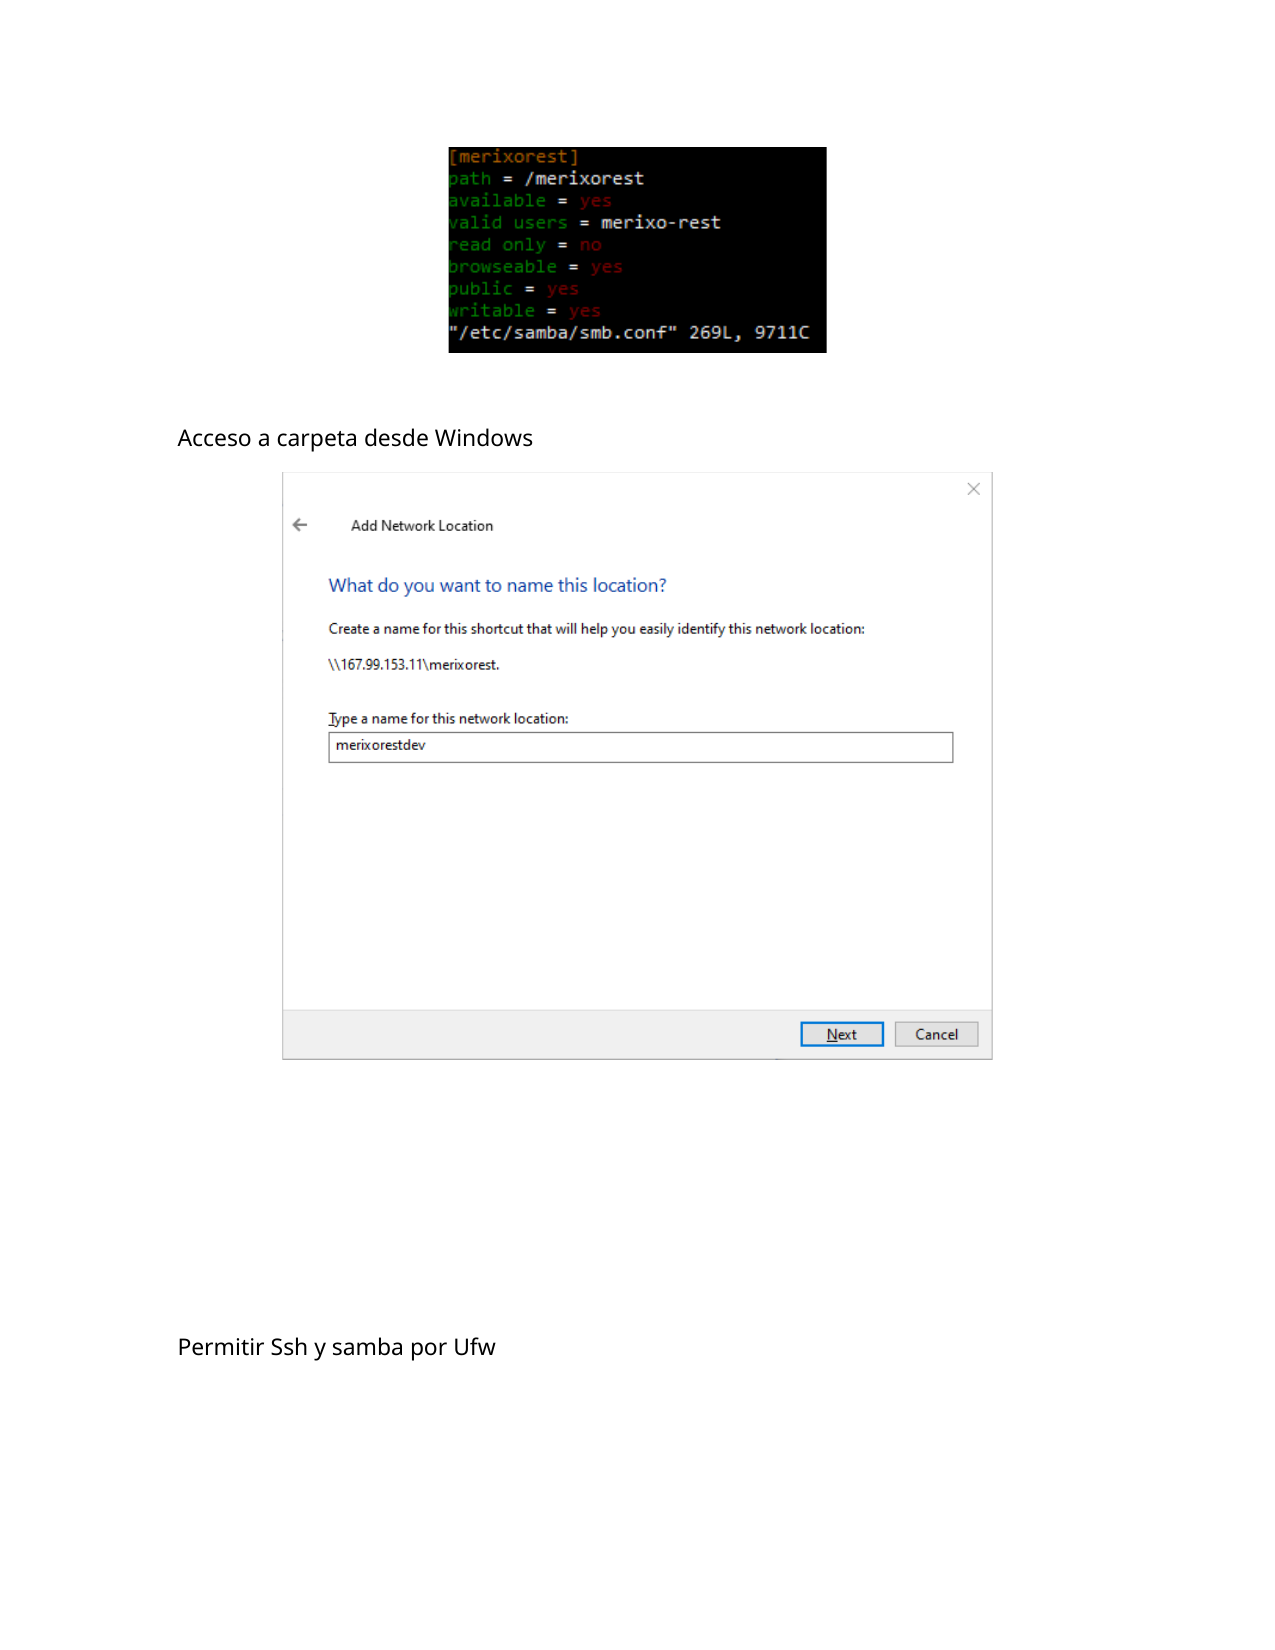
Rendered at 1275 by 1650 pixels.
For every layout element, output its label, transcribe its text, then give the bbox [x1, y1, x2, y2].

picture [448, 147, 827, 353]
text Permitir Ssh y samba por Ufw [177, 1331, 1098, 1362]
text Acceso a carpeta desde Windows [177, 422, 1098, 453]
picture [282, 472, 993, 1060]
